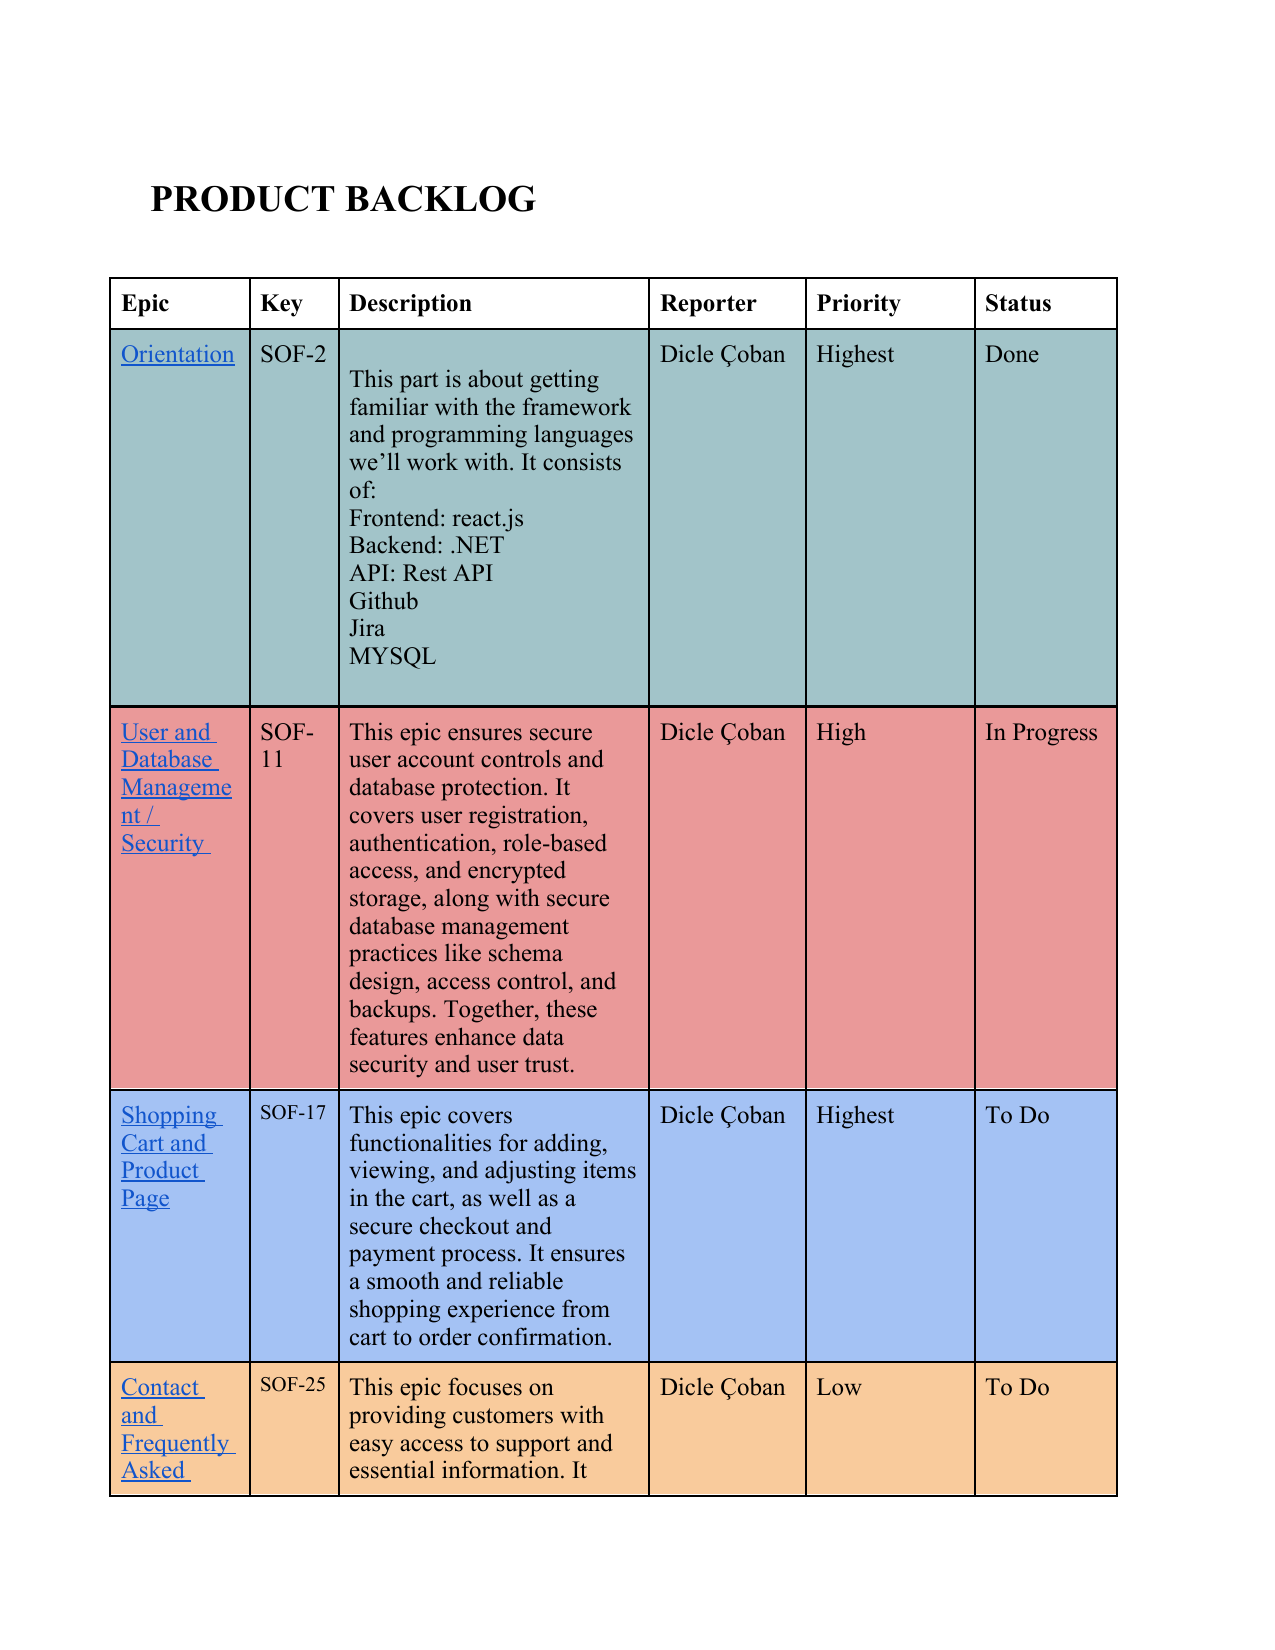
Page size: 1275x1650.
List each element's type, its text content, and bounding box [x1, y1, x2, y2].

table_header Description [340, 279, 648, 328]
table_cell This epic covers functionalities for adding, viewing, and adjusting items in the cart, as well as a secure checkout and payment process. It ensures a smooth and reliable shopping experience from cart to order confirmation. [340, 1091, 648, 1361]
table_cell User and Database Management / Security [111, 708, 249, 1088]
table_cell Done [976, 330, 1116, 705]
table_header Key [251, 279, 338, 328]
table_cell SOF-25 [251, 1363, 338, 1494]
table_cell SOF-17 [251, 1091, 338, 1361]
table_cell High [807, 708, 974, 1088]
table_header Status [976, 279, 1116, 328]
table_header Reporter [650, 279, 805, 328]
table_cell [111, 1363, 249, 1494]
table_cell Highest [807, 1091, 974, 1361]
table_cell Dicle Çoban [650, 708, 805, 1088]
table_cell SOF-2 [251, 330, 338, 705]
table_cell Shopping Cart and Product Page [111, 1091, 249, 1361]
table_cell This part is about getting familiar with the framework and programming languages we’ll work with. It consists of: Frontend: react.js Backend: .NET API: Rest API Github Jira MYSQL [340, 330, 648, 705]
table_cell Orientation [111, 330, 249, 705]
table_cell Dicle Çoban [650, 1363, 805, 1494]
table_cell This epic ensures secure user account controls and database protection. It covers user registration, authentication, role-based access, and encrypted storage, along with secure database management practices like schema design, access control, and backups. Together, these features enhance data security and user trust. [340, 708, 648, 1088]
table_cell Highest [807, 330, 974, 705]
table_cell SOF-11 [251, 708, 338, 1088]
table_header Epic [111, 279, 249, 328]
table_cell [340, 1363, 648, 1494]
text PRODUCT BACKLOG [150, 178, 1125, 219]
table_cell Dicle Çoban [650, 1091, 805, 1361]
table_cell To Do [976, 1363, 1116, 1494]
table_cell To Do [976, 1091, 1116, 1361]
table_cell Dicle Çoban [650, 330, 805, 705]
table_cell Low [807, 1363, 974, 1494]
table_cell In Progress [976, 708, 1116, 1088]
table_header Priority [807, 279, 974, 328]
